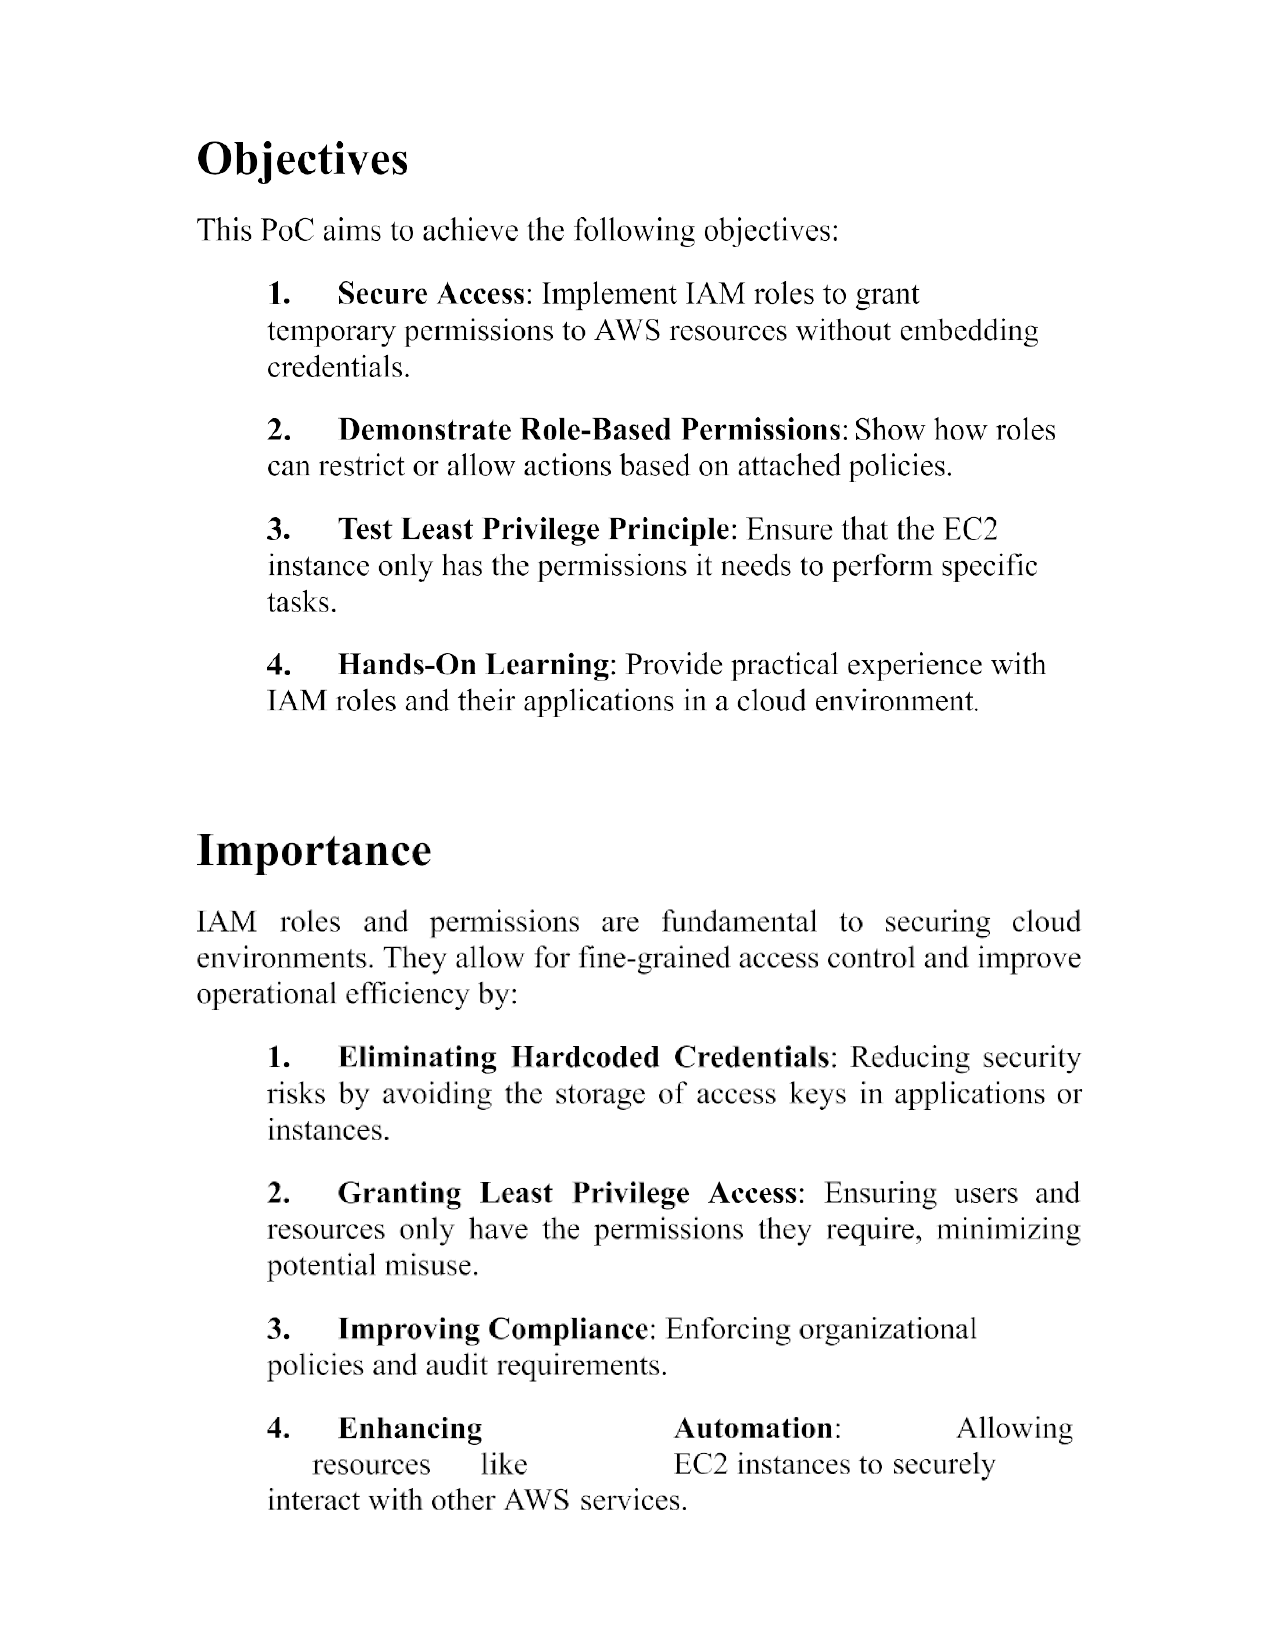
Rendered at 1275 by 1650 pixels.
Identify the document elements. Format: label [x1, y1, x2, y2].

picture [197, 217, 837, 247]
picture [267, 418, 290, 440]
picture [267, 652, 1046, 717]
picture [198, 141, 407, 184]
picture [267, 516, 1037, 612]
picture [856, 417, 1055, 440]
picture [338, 417, 847, 440]
picture [267, 281, 1038, 377]
picture [268, 453, 951, 482]
picture [196, 833, 1083, 1510]
